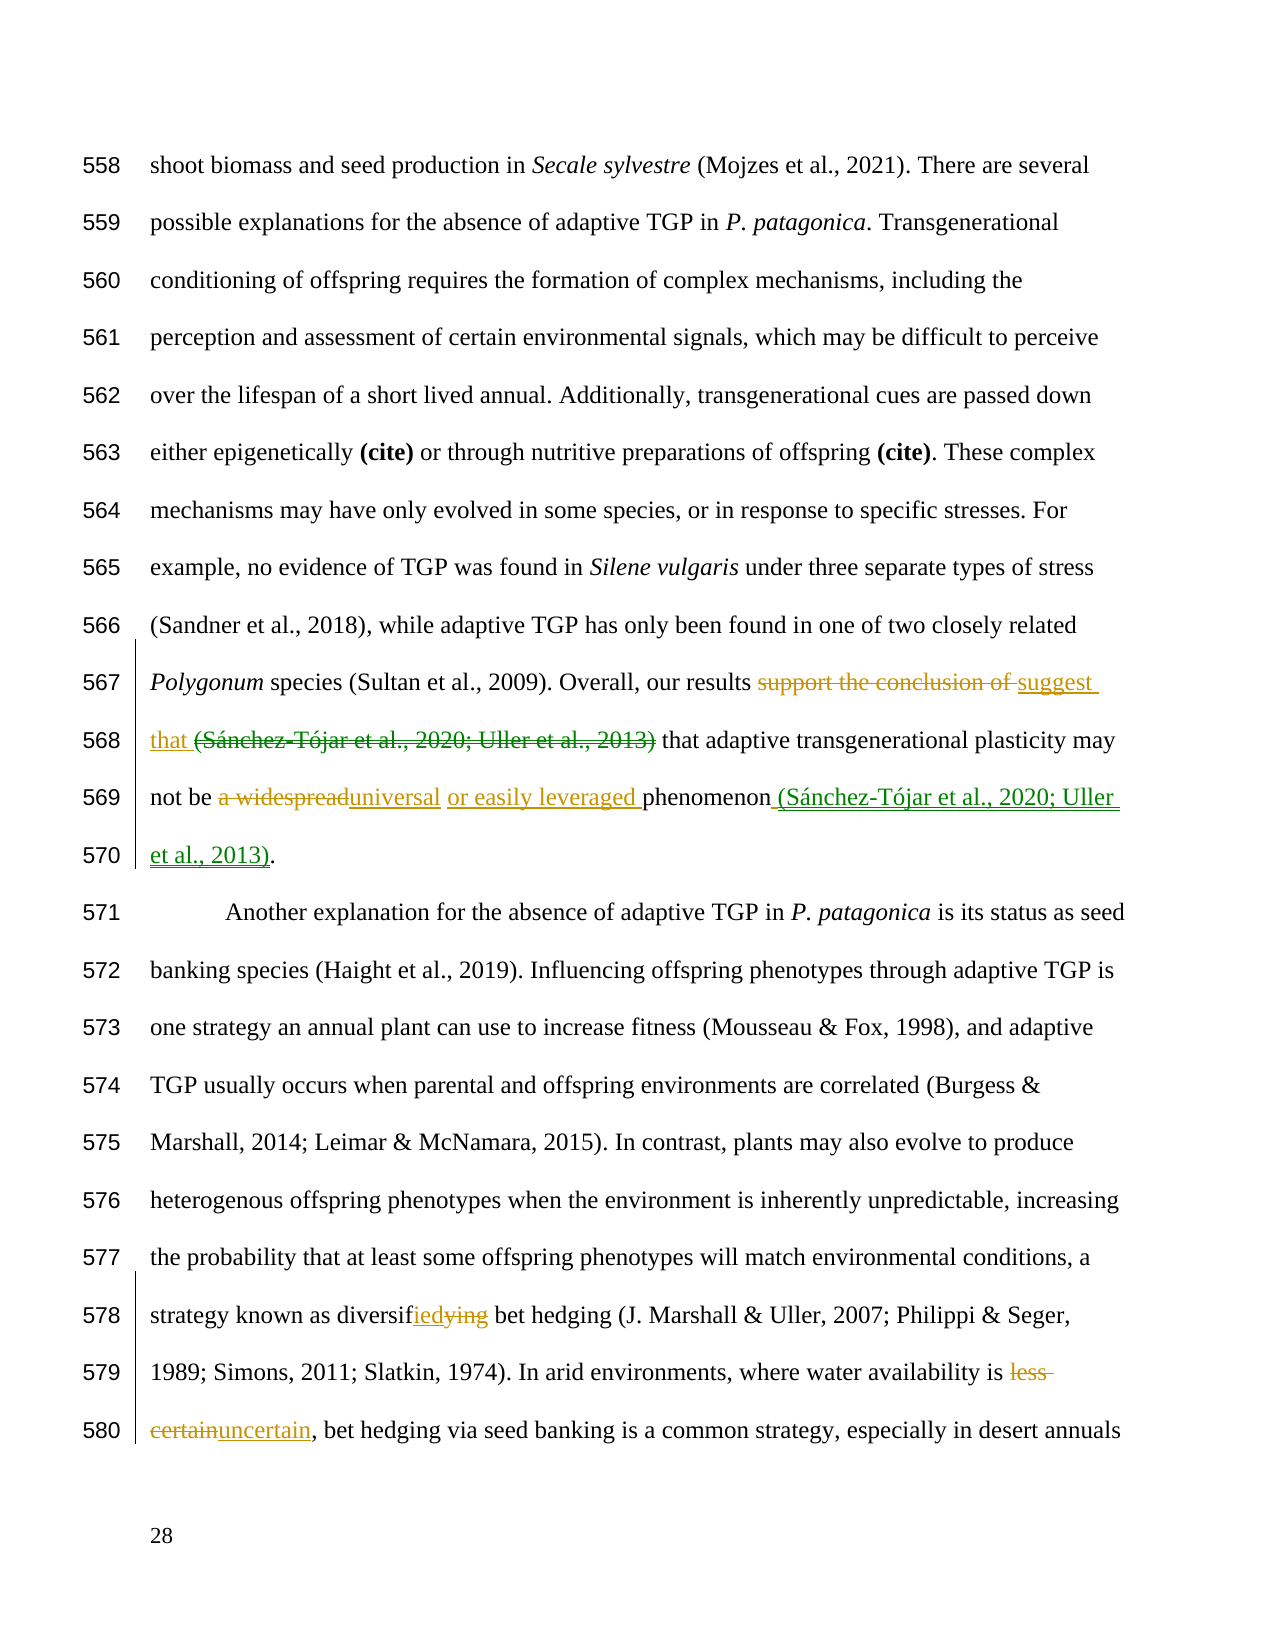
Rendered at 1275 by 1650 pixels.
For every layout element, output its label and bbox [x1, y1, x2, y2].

text [150, 150, 1125, 869]
text [150, 897, 1125, 1444]
